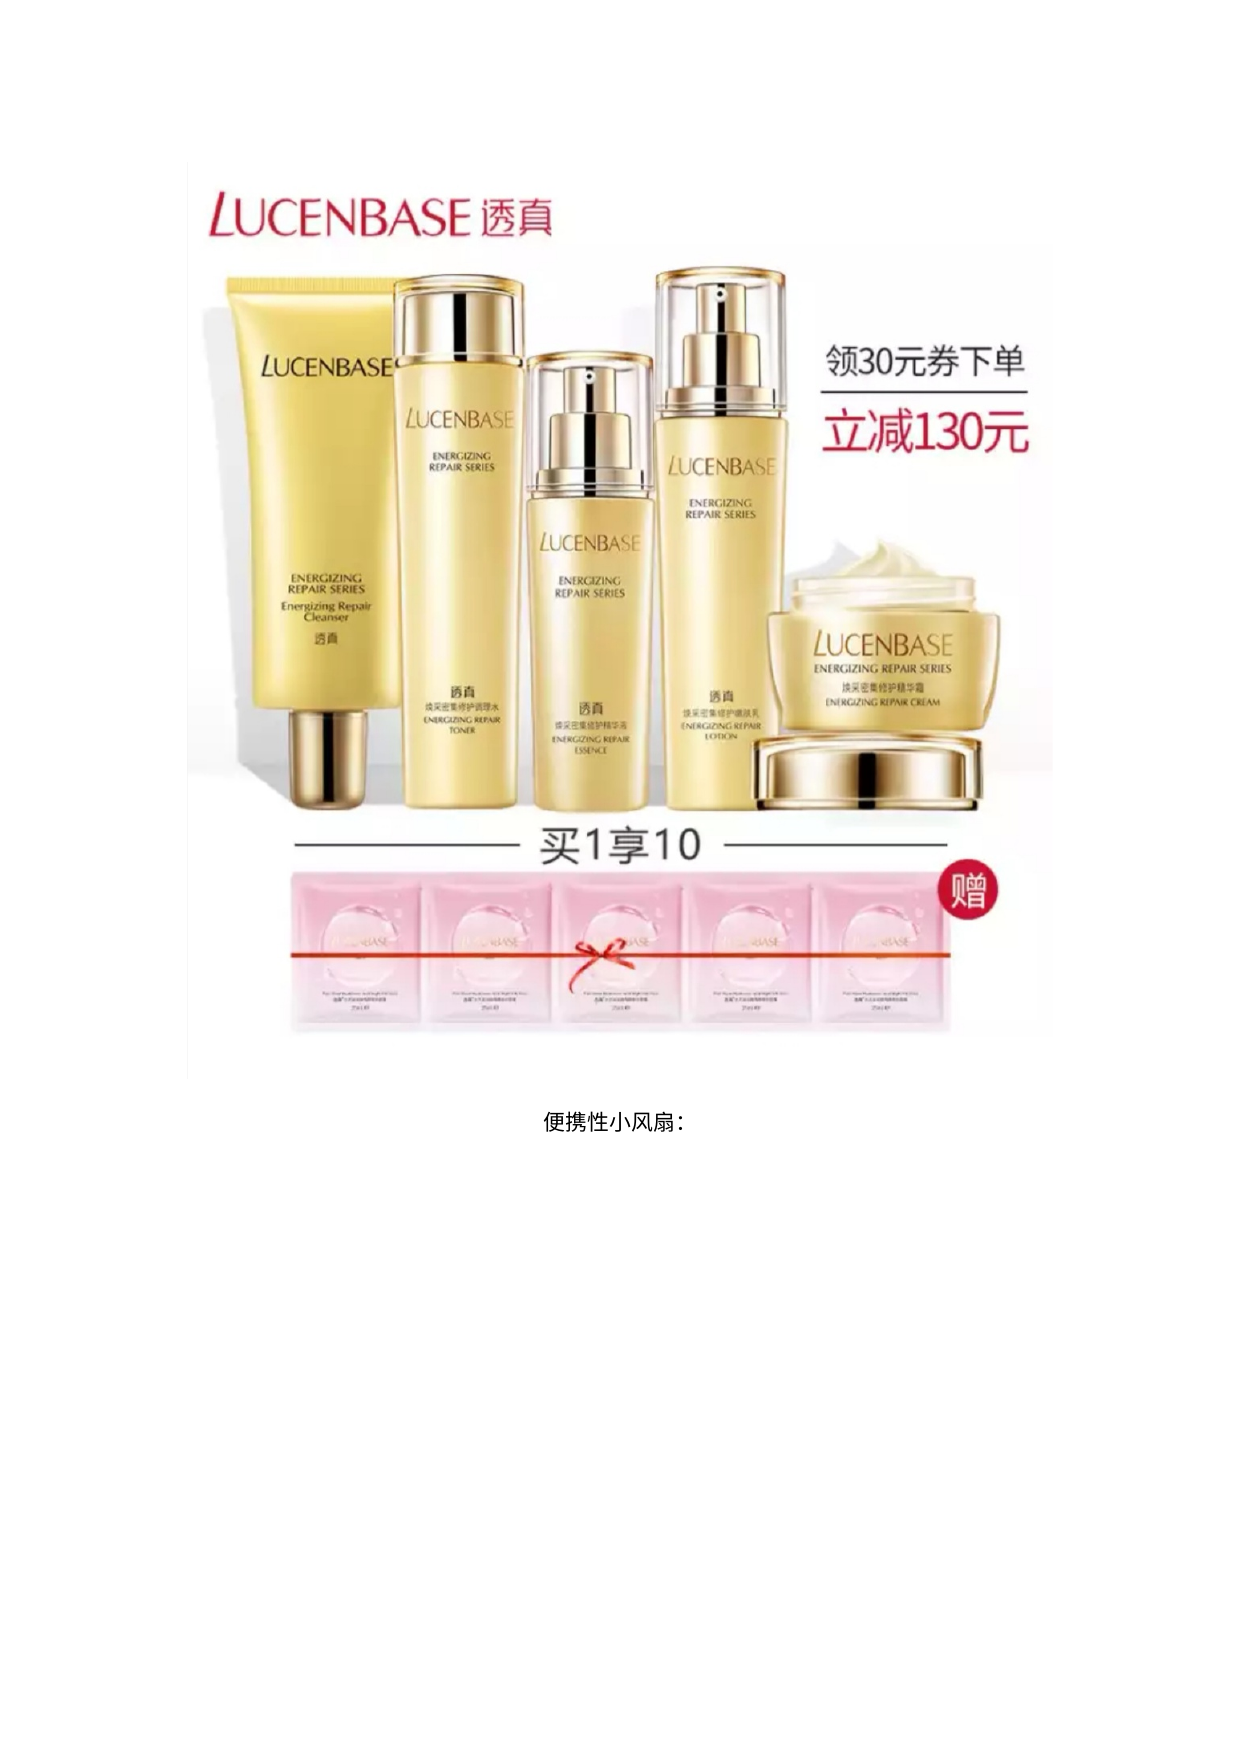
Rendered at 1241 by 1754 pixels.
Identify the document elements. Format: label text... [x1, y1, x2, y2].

picture [187, 162, 1053, 1079]
text 便携性小风扇： [187, 1104, 1053, 1137]
